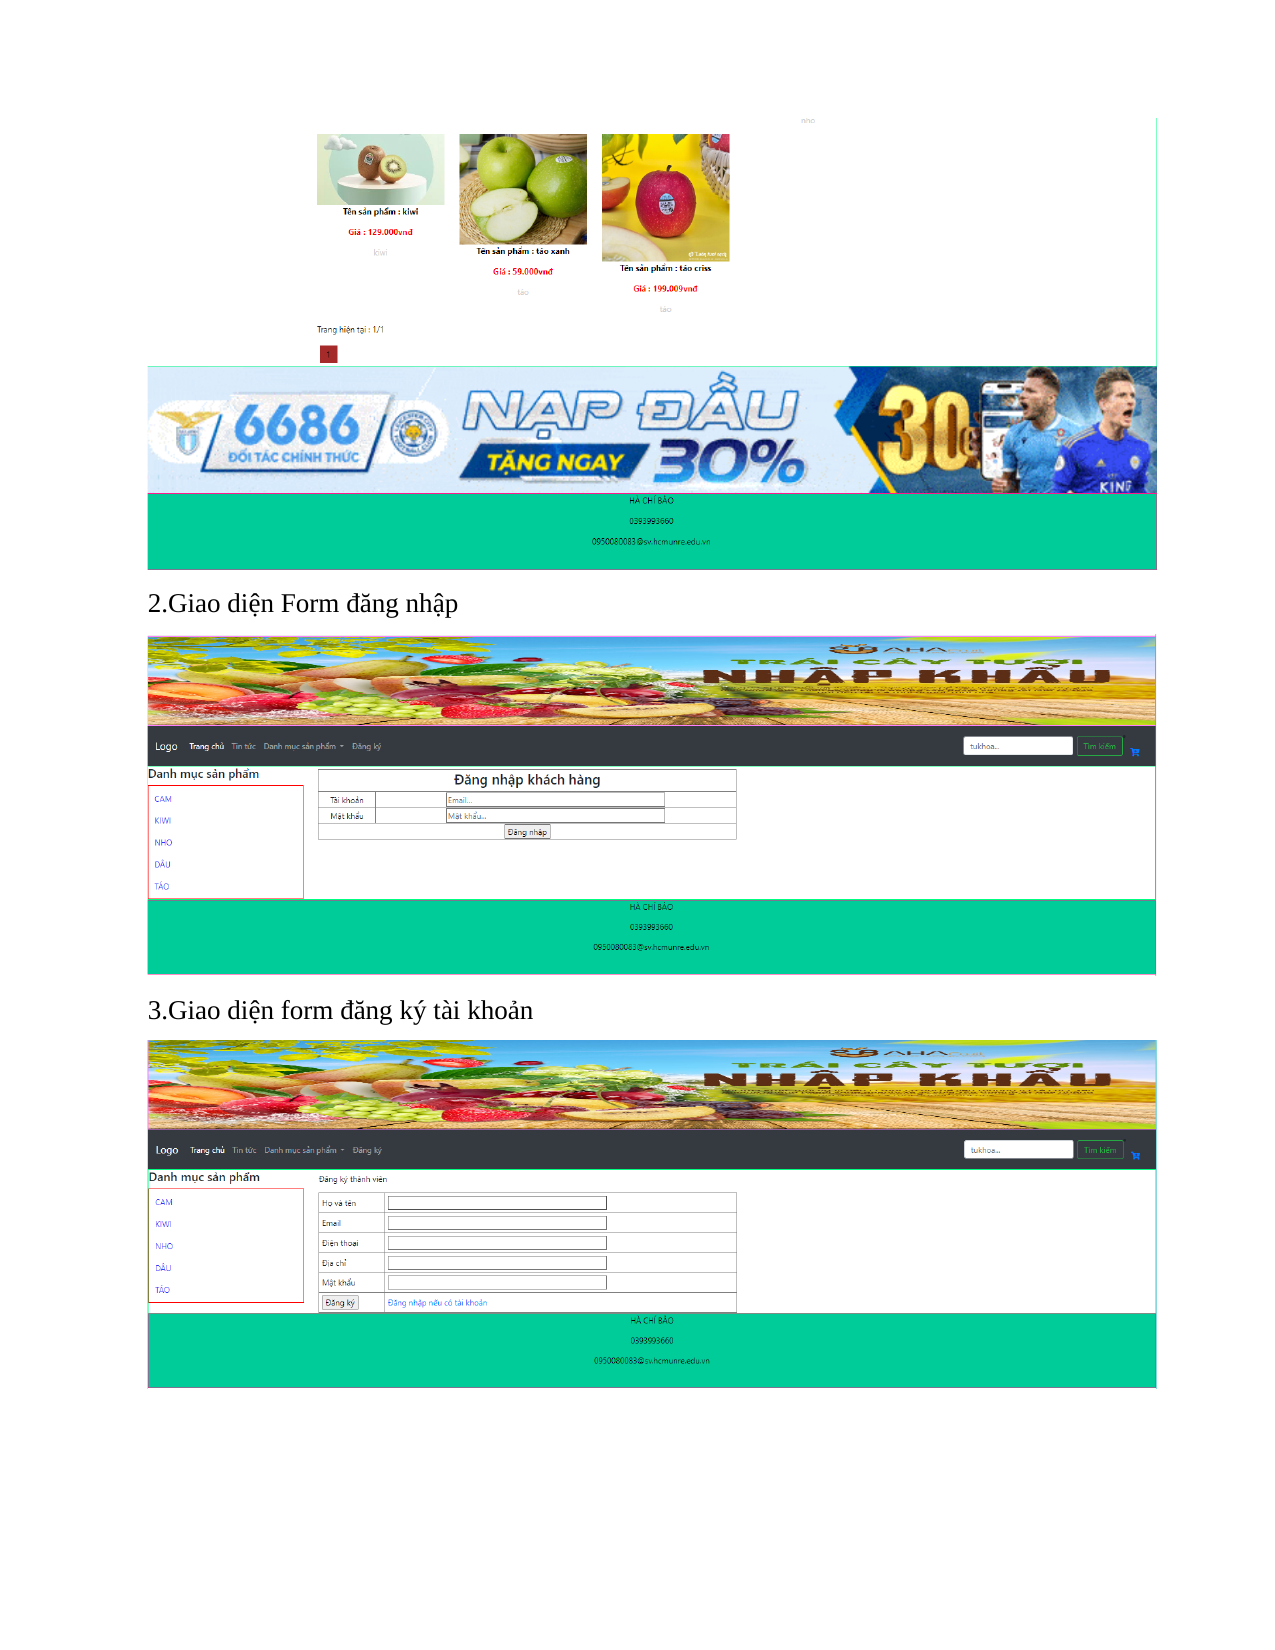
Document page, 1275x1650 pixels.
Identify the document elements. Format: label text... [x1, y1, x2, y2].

picture [147, 1040, 1157, 1389]
subtitle 3.Giao diện form đăng ký tài khoản [148, 994, 1157, 1025]
subtitle 2.Giao diện Form đăng nhập [148, 588, 1157, 619]
picture [147, 118, 1157, 570]
picture [147, 634, 1157, 976]
